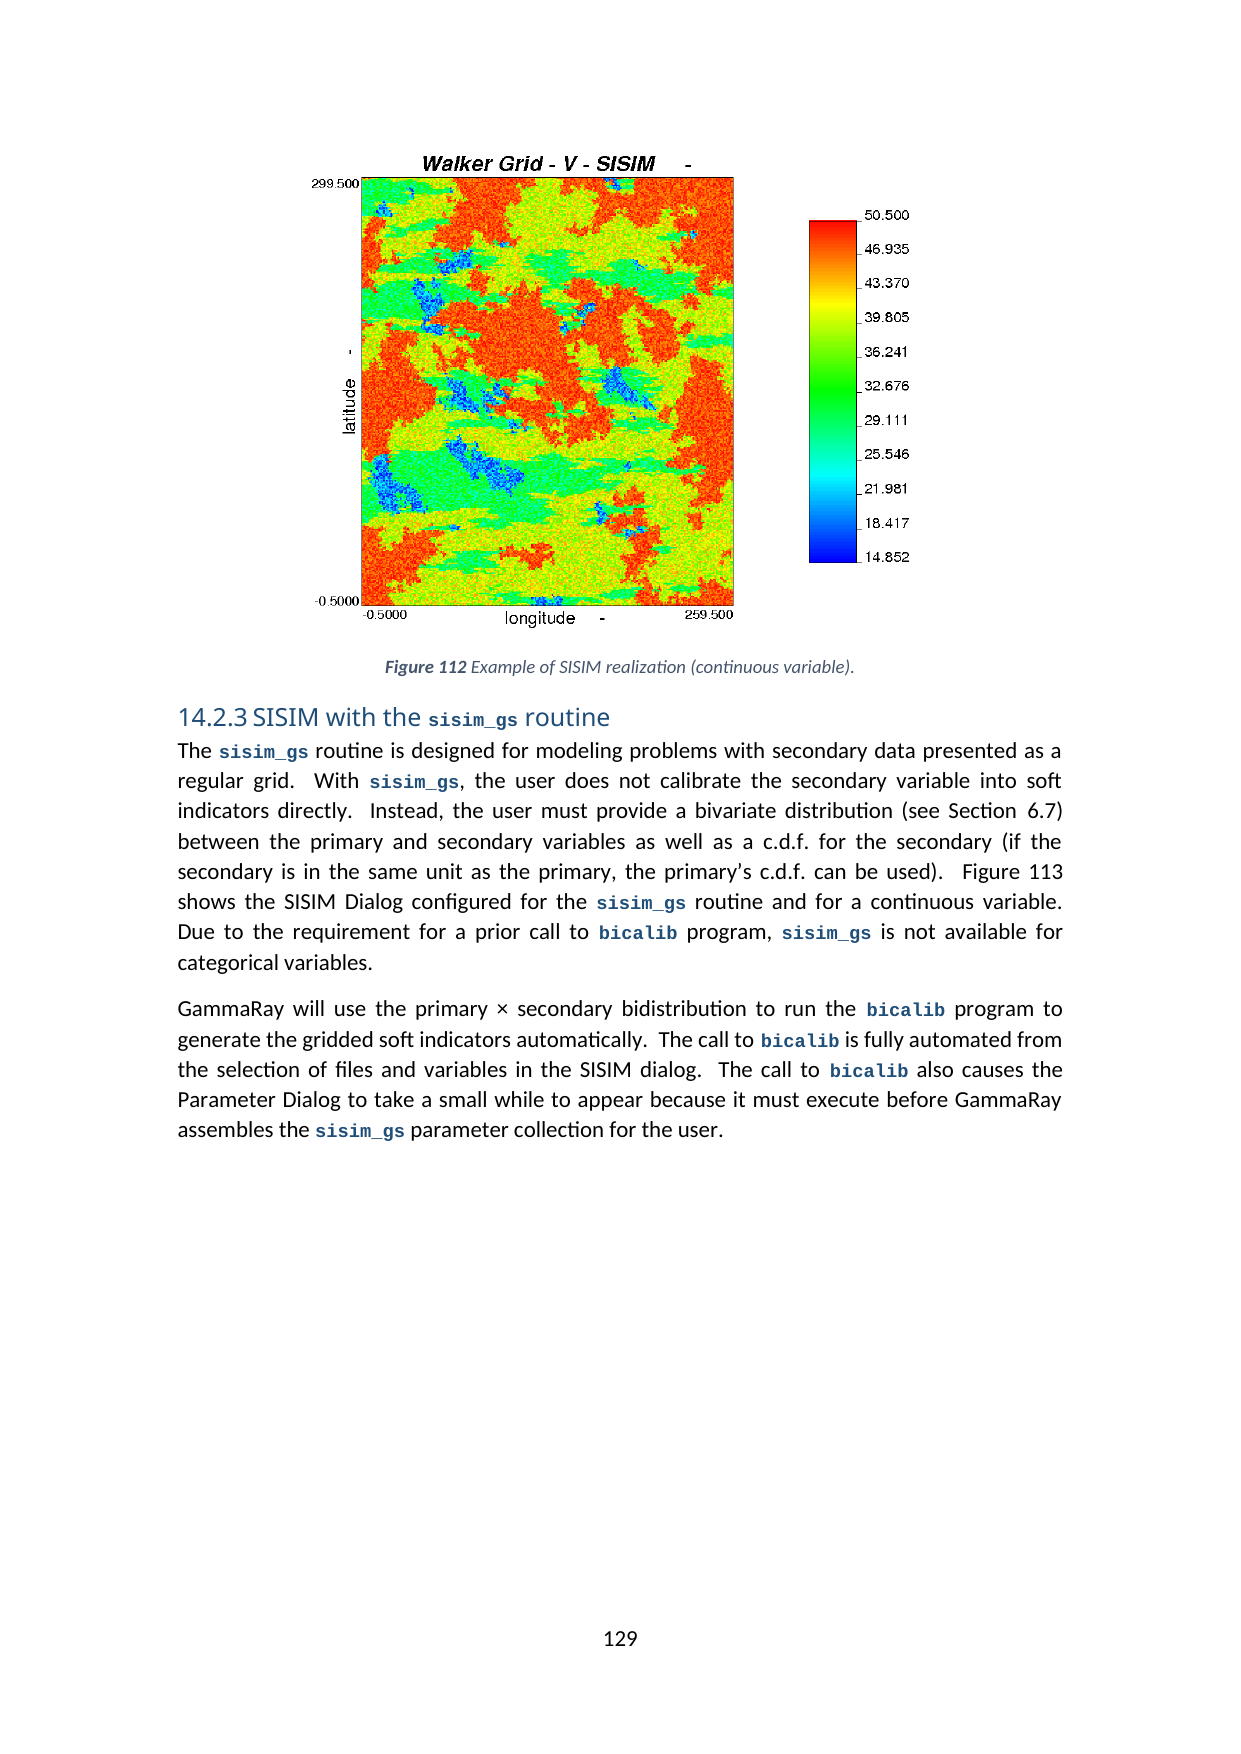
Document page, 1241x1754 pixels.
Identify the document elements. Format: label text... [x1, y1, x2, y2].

text GammaRay will use the primary × secondary bidistribution to run the bicalib program to generate the gridded soft indicators automatically. The call to bicalib is fully automated from the selection of files and variables in the SISIM dialog. The call to bicalib also causes the Parameter Dialog to take a small while to appear because it must execute before GammaRay assembles the sisim_gs parameter collection for the user. [177, 994, 1063, 1143]
subtitle SISIM with the sisim_gs routine [177, 699, 1063, 733]
picture [309, 147, 931, 637]
text The sisim_gs routine is designed for modeling problems with secondary data presented as a regular grid. With sisim_gs, the user does not calibrate the secondary variable into soft indicators directly. Instead, the user must provide a bivariate distribution (see Section 6.7) between the primary and secondary variables as well as a c.d.f. for the secondary (if the secondary is in the same unit as the primary, the primary’s c.d.f. can be used). Figure 105 shows the SISIM Dialog configured for the sisim_gs routine and for a continuous variable. Due to the requirement for a prior call to bicalib program, sisim_gs is not available for categorical variables. [177, 736, 1063, 976]
text Figure 112 Example of SISIM realization (continuous variable). [177, 656, 1063, 678]
